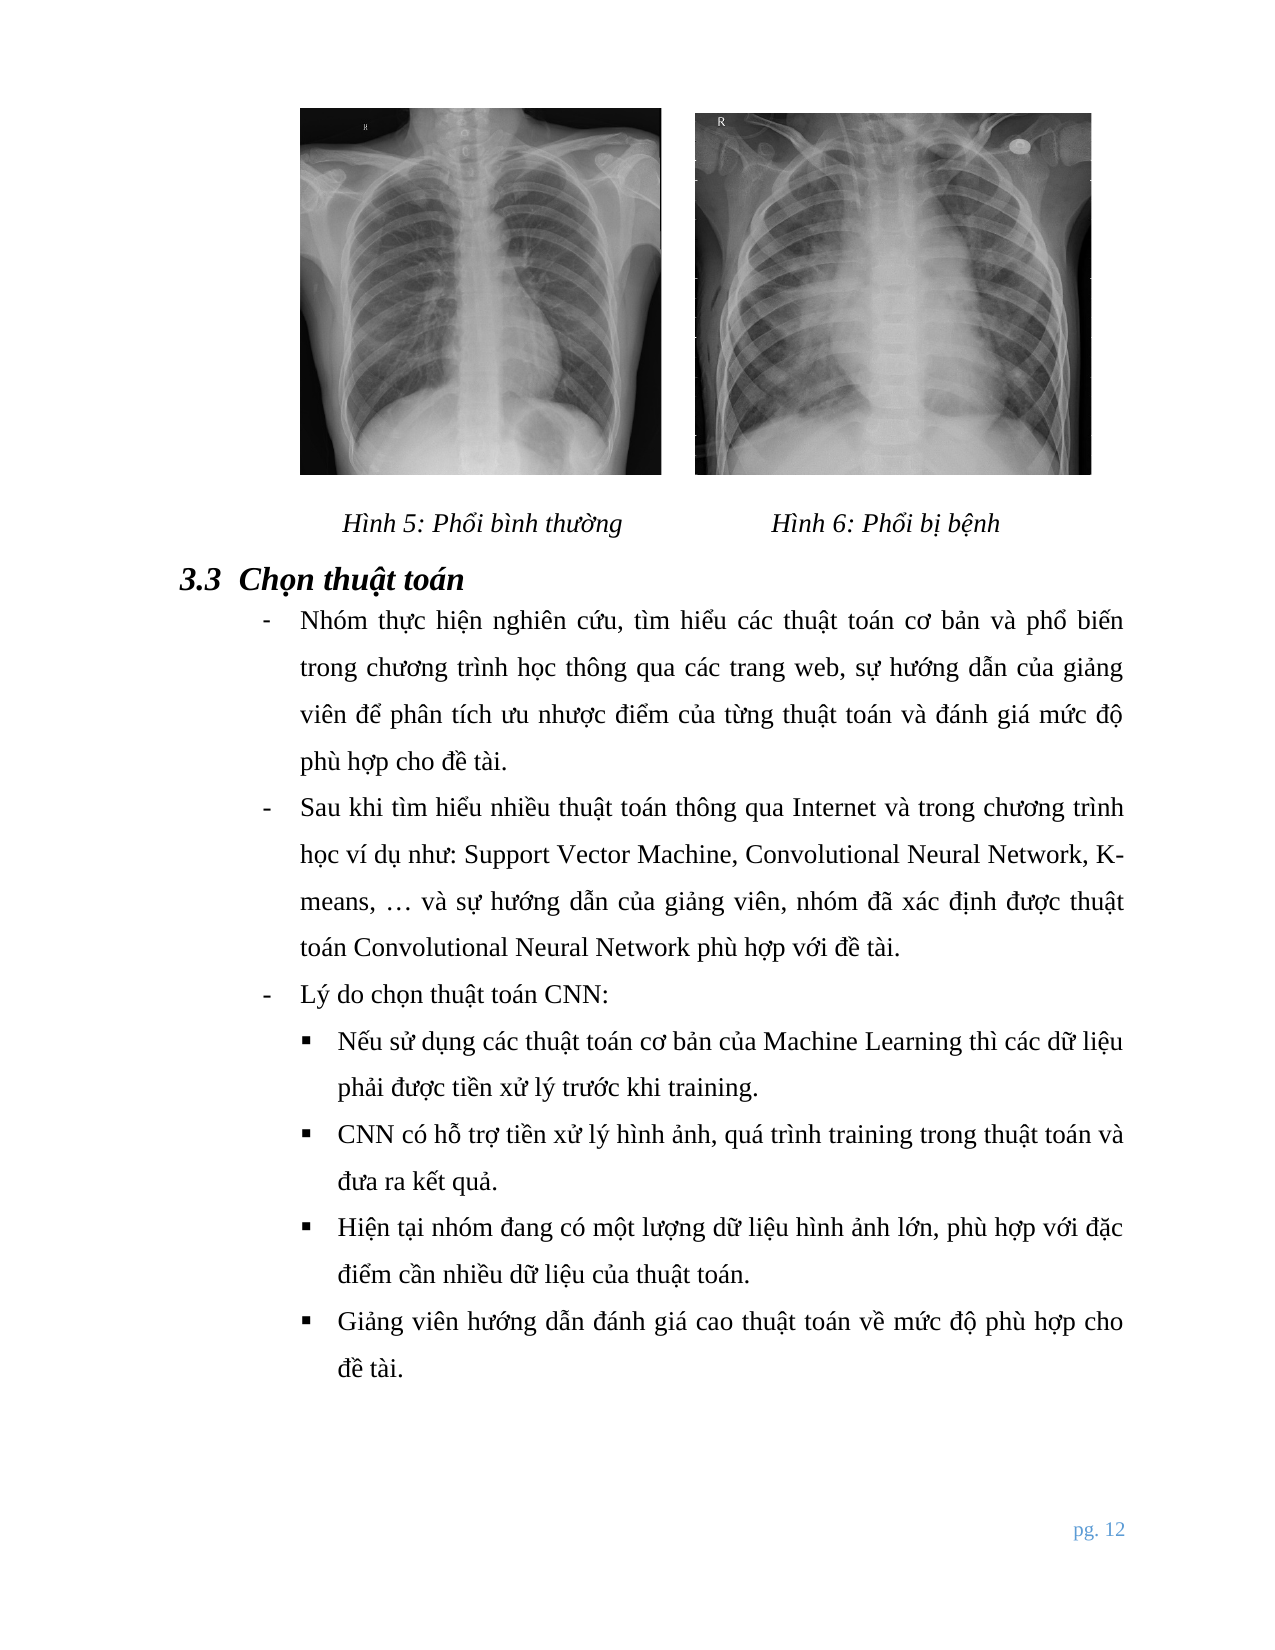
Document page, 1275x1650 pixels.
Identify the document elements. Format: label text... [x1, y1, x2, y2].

list Nếu sử dụng các thuật toán cơ bản của Machine Learning thì các dữ liệu phải được tiền xử lý trước khi training. [300, 1025, 1125, 1103]
list Hiện tại nhóm đang có một lượng dữ liệu hình ảnh lớn, phù hợp với đặc điểm cần nhiều dữ liệu của thuật toán. [300, 1212, 1125, 1289]
subtitle Chọn thuật toán [179, 559, 1125, 597]
list Lý do chọn thuật toán CNN: [262, 978, 1125, 1009]
list Nhóm thực hiện nghiên cứu, tìm hiểu các thuật toán cơ bản và phổ biến trong chương trình học thông qua các trang web, sự hướng dẫn của giảng viên để phân tích ưu nhược điểm của từng thuật toán và đánh giá mức độ phù hợp cho đề tài. [262, 603, 1125, 776]
text Hình 5: Phổi bình thường Hình 6: Phổi bị bệnh [342, 507, 1125, 538]
list Sau khi tìm hiểu nhiều thuật toán thông qua Internet và trong chương trình học ví dụ như: Support Vector Machine, Convolutional Neural Network, K-means, … và sự hướng dẫn của giảng viên, nhóm đã xác định được thuật toán Convolutional Neural Network phù hợp với đề tài. [262, 791, 1125, 962]
picture [300, 108, 662, 475]
picture [695, 113, 1092, 475]
list Giảng viên hướng dẫn đánh giá cao thuật toán về mức độ phù hợp cho đề tài. [300, 1305, 1125, 1383]
list CNN có hỗ trợ tiền xử lý hình ảnh, quá trình training trong thuật toán và đưa ra kết quả. [300, 1118, 1125, 1196]
